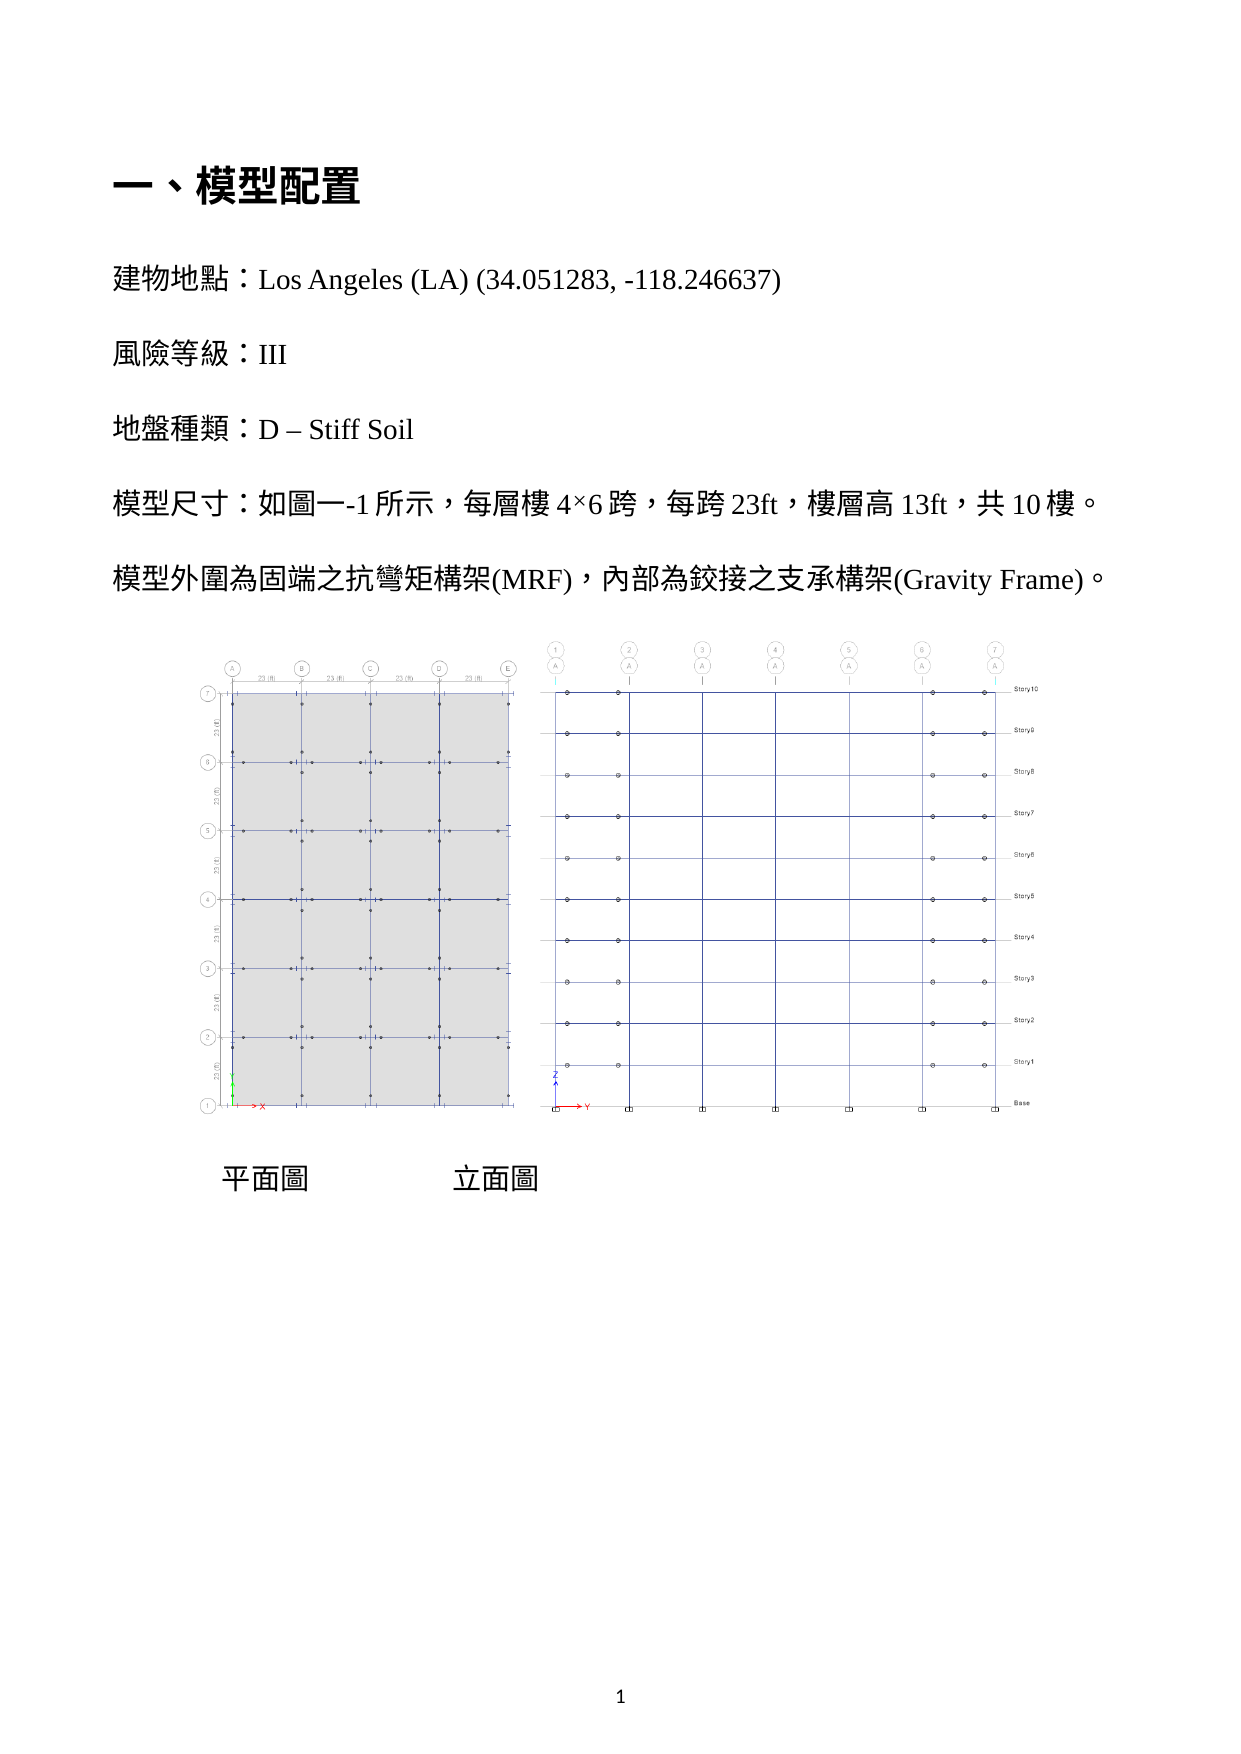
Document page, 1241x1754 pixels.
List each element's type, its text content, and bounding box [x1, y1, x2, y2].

text 風險等級：III [112, 314, 1128, 389]
text 平面圖 立面圖 [112, 1139, 1128, 1214]
text 地盤種類：D – Stiff Soil [112, 389, 1128, 464]
text 模型尺寸：如圖一-1所示，每層樓46跨，每跨23ft，樓層高13ft，共10樓。 [112, 464, 1128, 539]
subtitle 模型配置 [112, 146, 1128, 221]
text 模型外圍為固端之抗彎矩構架(MRF)，內部為鉸接之支承構架(Gravity Frame)。 [112, 539, 1128, 614]
picture [190, 631, 1050, 1122]
text 建物地點：Los Angeles (LA) (34.051283, -118.246637) [112, 239, 1128, 314]
